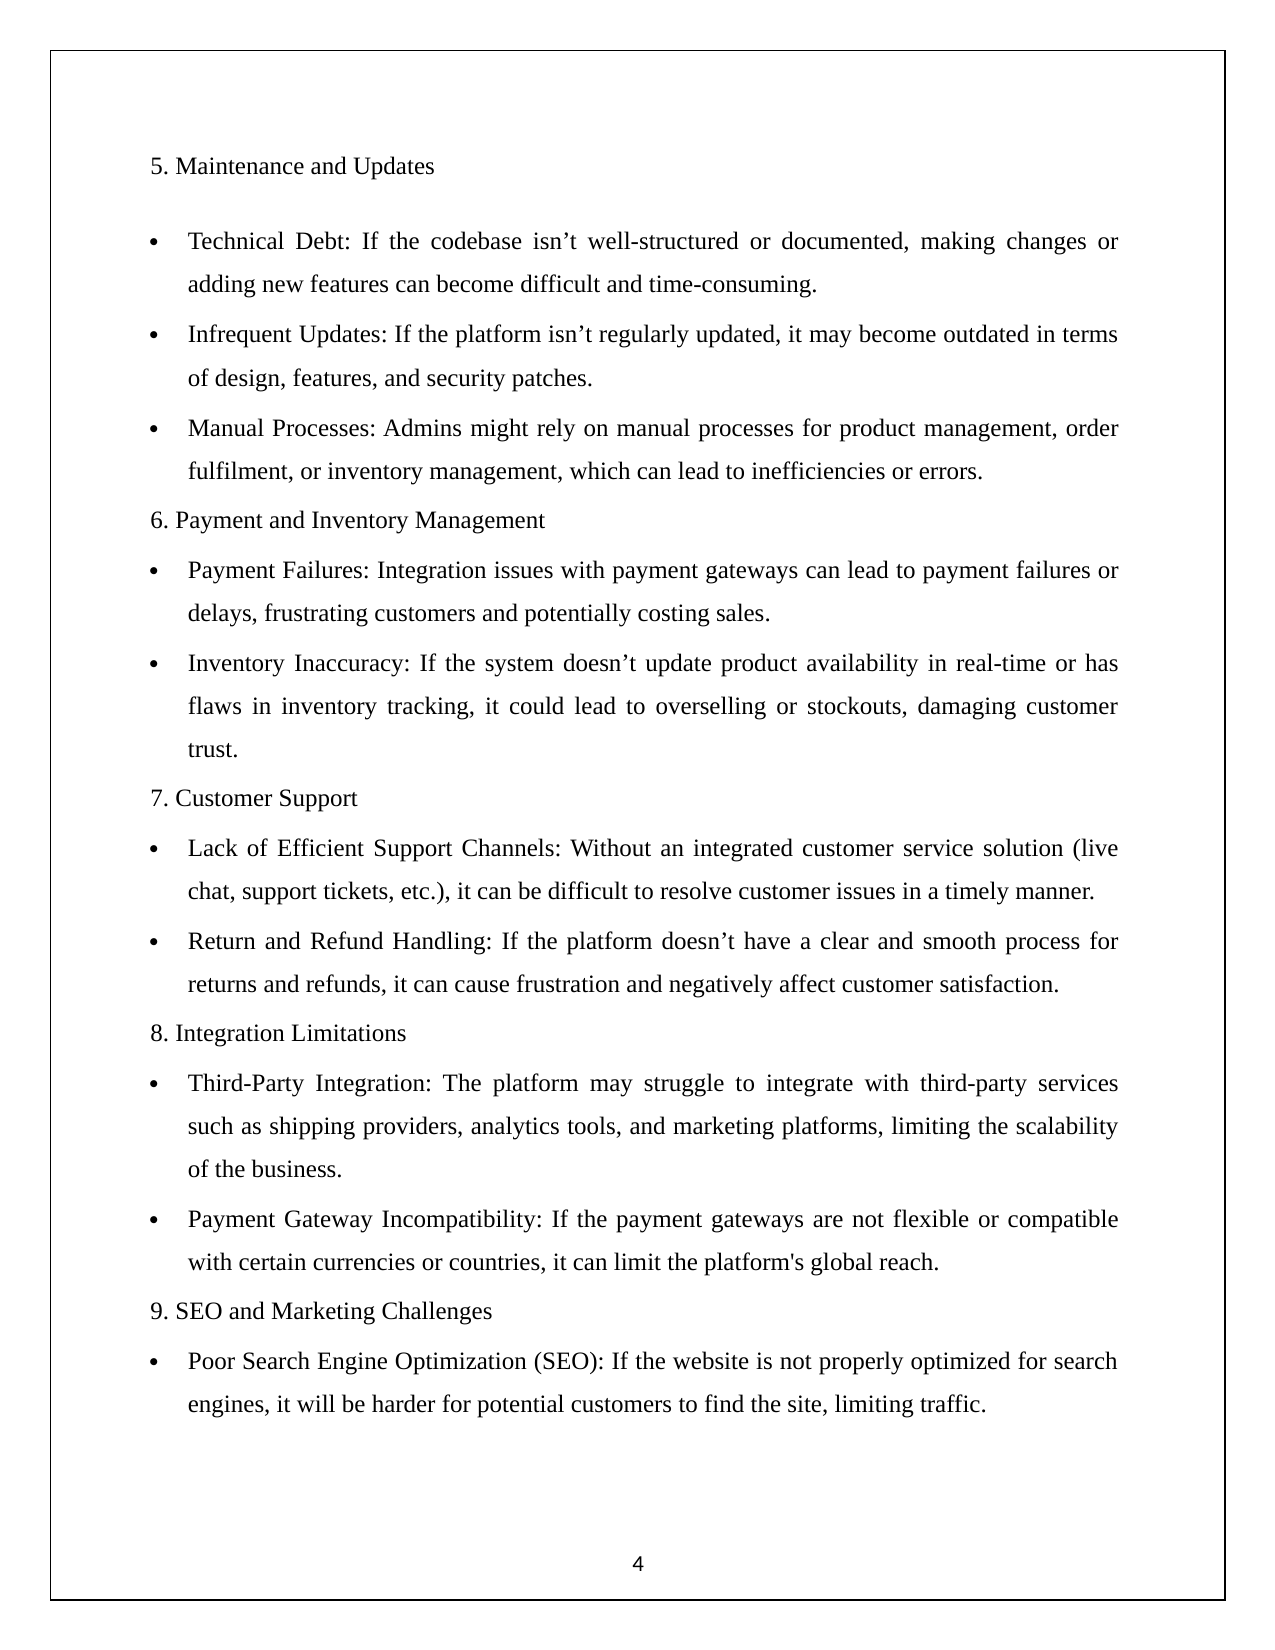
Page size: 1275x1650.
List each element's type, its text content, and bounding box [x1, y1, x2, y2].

list Payment Gateway Incompatibility: If the payment gateways are not flexible or compatible with certain currencies or countries, it can limit the platform's global reach. [150, 1204, 1119, 1276]
list Return and Refund Handling: If the platform doesn’t have a clear and smooth process for returns and refunds, it can cause frustration and negatively affect customer satisfaction. [150, 926, 1119, 998]
list Technical Debt: If the codebase isn’t well-structured or documented, making changes or adding new features can become difficult and time-consuming. [150, 226, 1119, 298]
text 6. Payment and Inventory Management [150, 505, 1119, 534]
text 8. Integration Limitations [150, 1018, 1119, 1047]
list Payment Failures: Integration issues with payment gateways can lead to payment failures or delays, frustrating customers and potentially costing sales. [150, 555, 1119, 627]
list Third-Party Integration: The platform may struggle to integrate with third-party services such as shipping providers, analytics tools, and marketing platforms, limiting the scalability of the business. [150, 1068, 1119, 1183]
text 9. SEO and Marketing Challenges [150, 1296, 1119, 1325]
text 7. Customer Support [150, 783, 1119, 812]
text 5. Maintenance and Updates [150, 151, 1119, 180]
list Manual Processes: Admins might rely on manual processes for product management, order fulfilment, or inventory management, which can lead to inefficiencies or errors. [150, 413, 1119, 485]
list Inventory Inaccuracy: If the system doesn’t update product availability in real-time or has flaws in inventory tracking, it could lead to overselling or stockouts, damaging customer trust. [150, 648, 1119, 763]
list Poor Search Engine Optimization (SEO): If the website is not properly optimized for search engines, it will be harder for potential customers to find the site, limiting traffic. [150, 1346, 1119, 1418]
list Infrequent Updates: If the platform isn’t regularly updated, it may become outdated in terms of design, features, and security patches. [150, 319, 1119, 392]
list Lack of Efficient Support Channels: Without an integrated customer service solution (live chat, support tickets, etc.), it can be difficult to resolve customer issues in a timely manner. [150, 833, 1119, 905]
